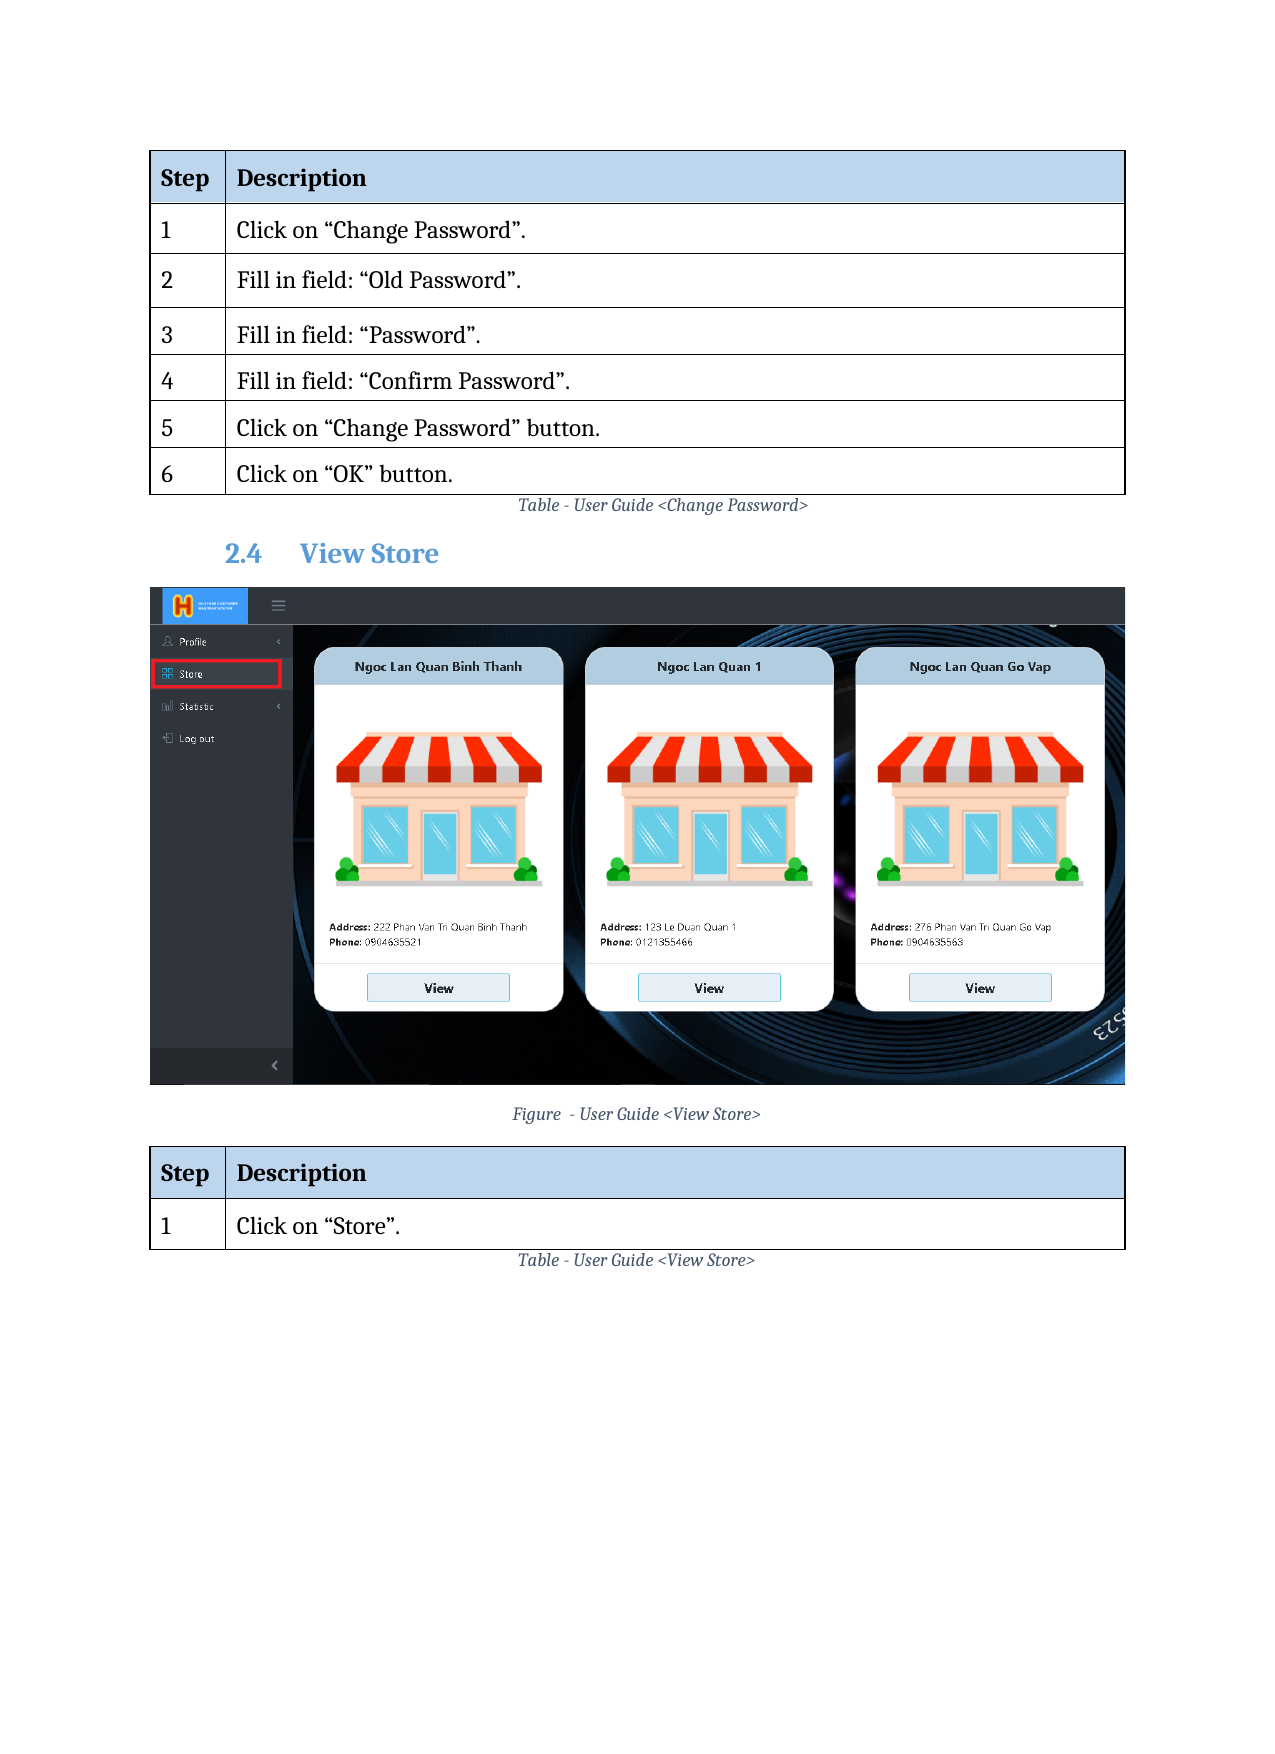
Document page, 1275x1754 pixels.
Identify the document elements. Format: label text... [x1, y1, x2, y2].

table_header Step [151, 151, 225, 202]
table_cell Fill in field: “Old Password”. [226, 254, 1124, 307]
table_header Step [151, 1147, 225, 1198]
table_header Description [226, 1147, 1124, 1198]
table_cell Fill in field: “Password”. [226, 308, 1124, 354]
table_cell Click on “Change Password”. [226, 204, 1124, 253]
table_cell 3 [151, 308, 225, 354]
table_cell 4 [151, 355, 225, 400]
text Table - User Guide <View Store> [150, 1250, 1125, 1271]
text Table - User Guide <Change Password> [203, 495, 1125, 516]
table_cell 1 [151, 204, 225, 253]
table_header Description [226, 151, 1124, 202]
list View Store [225, 537, 1125, 570]
table_cell 6 [151, 448, 225, 493]
table_cell Fill in field: “Confirm Password”. [226, 355, 1124, 400]
text Figure - User Guide <View Store> [150, 1103, 1125, 1125]
table_cell Click on “OK” button. [226, 448, 1124, 493]
table_cell 5 [151, 401, 225, 447]
table_cell Click on “Store”. [226, 1199, 1124, 1249]
table_cell Click on “Change Password” button. [226, 401, 1124, 447]
table_cell 2 [151, 254, 225, 307]
table_cell 1 [151, 1199, 225, 1249]
picture [150, 587, 1126, 1085]
